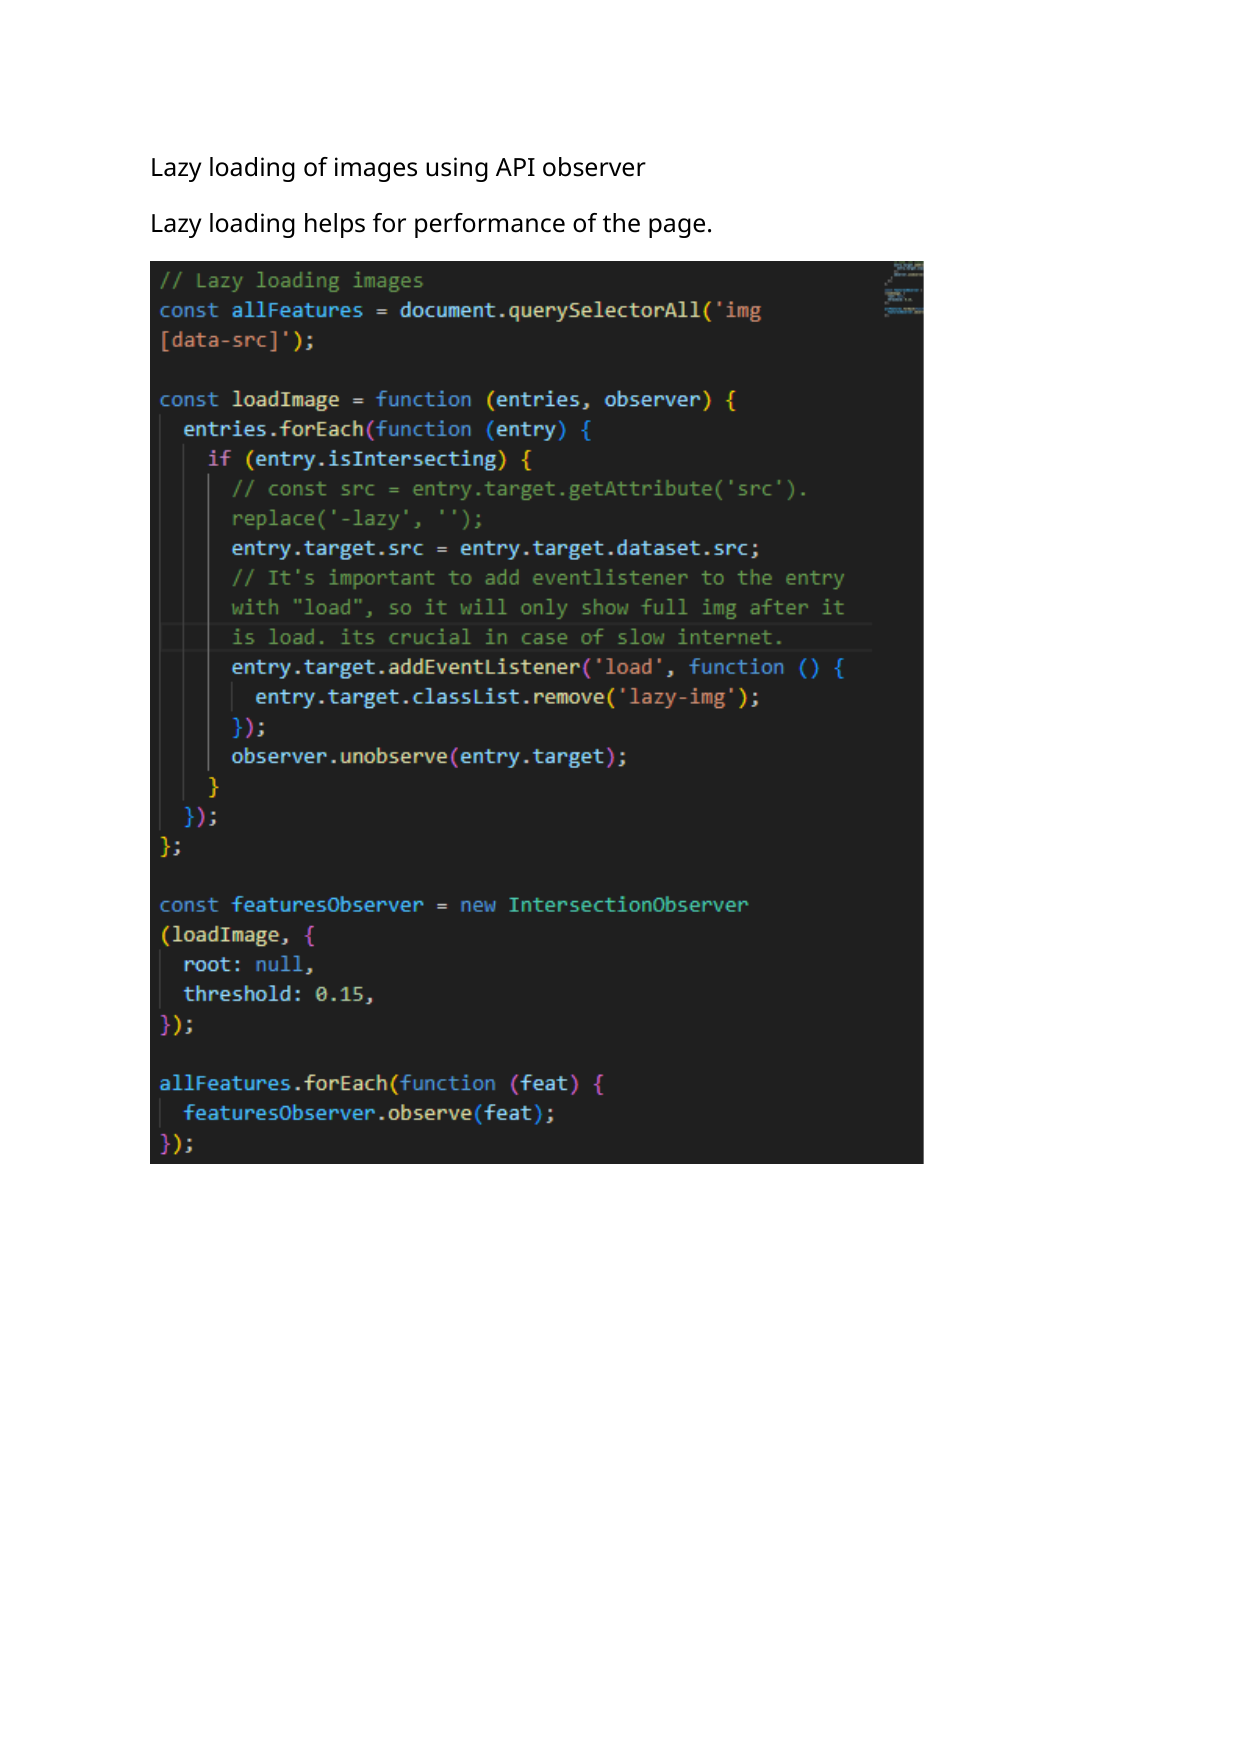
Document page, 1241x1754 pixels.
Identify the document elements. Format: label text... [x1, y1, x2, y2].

text Lazy loading of images using API observer [150, 150, 1090, 184]
picture [150, 261, 924, 1164]
text Lazy loading helps for performance of the page. [150, 206, 1090, 240]
